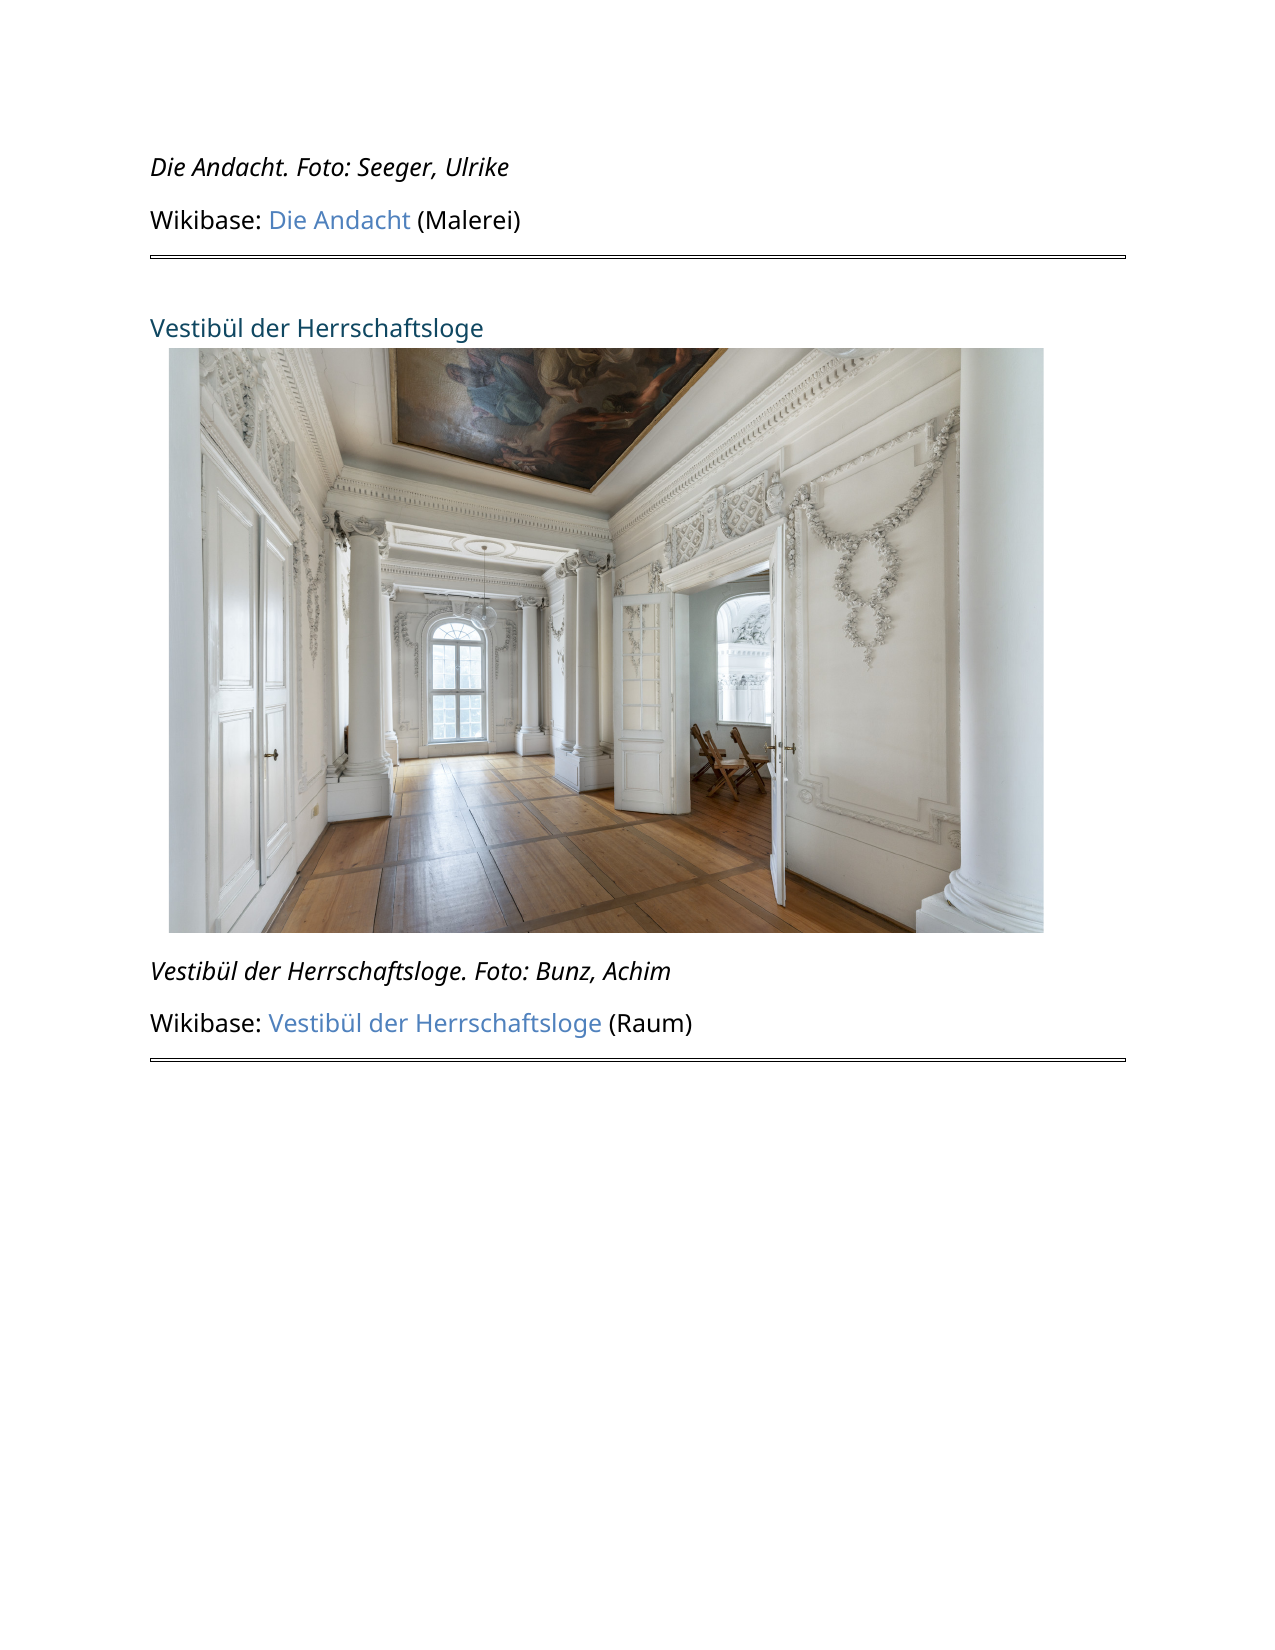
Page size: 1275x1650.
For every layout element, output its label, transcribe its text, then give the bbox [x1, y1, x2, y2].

subtitle Vestibül der Herrschaftsloge [150, 311, 1125, 344]
text Wikibase: Vestibül der Herrschaftsloge (Raum) [150, 1006, 1125, 1040]
text Vestibül der Herrschaftsloge. Foto: Bunz, Achim [150, 953, 1125, 987]
picture [168, 348, 1044, 933]
text Wikibase: Die Andacht (Malerei) [150, 203, 1125, 237]
text Die Andacht. Foto: Seeger, Ulrike [150, 150, 1125, 184]
